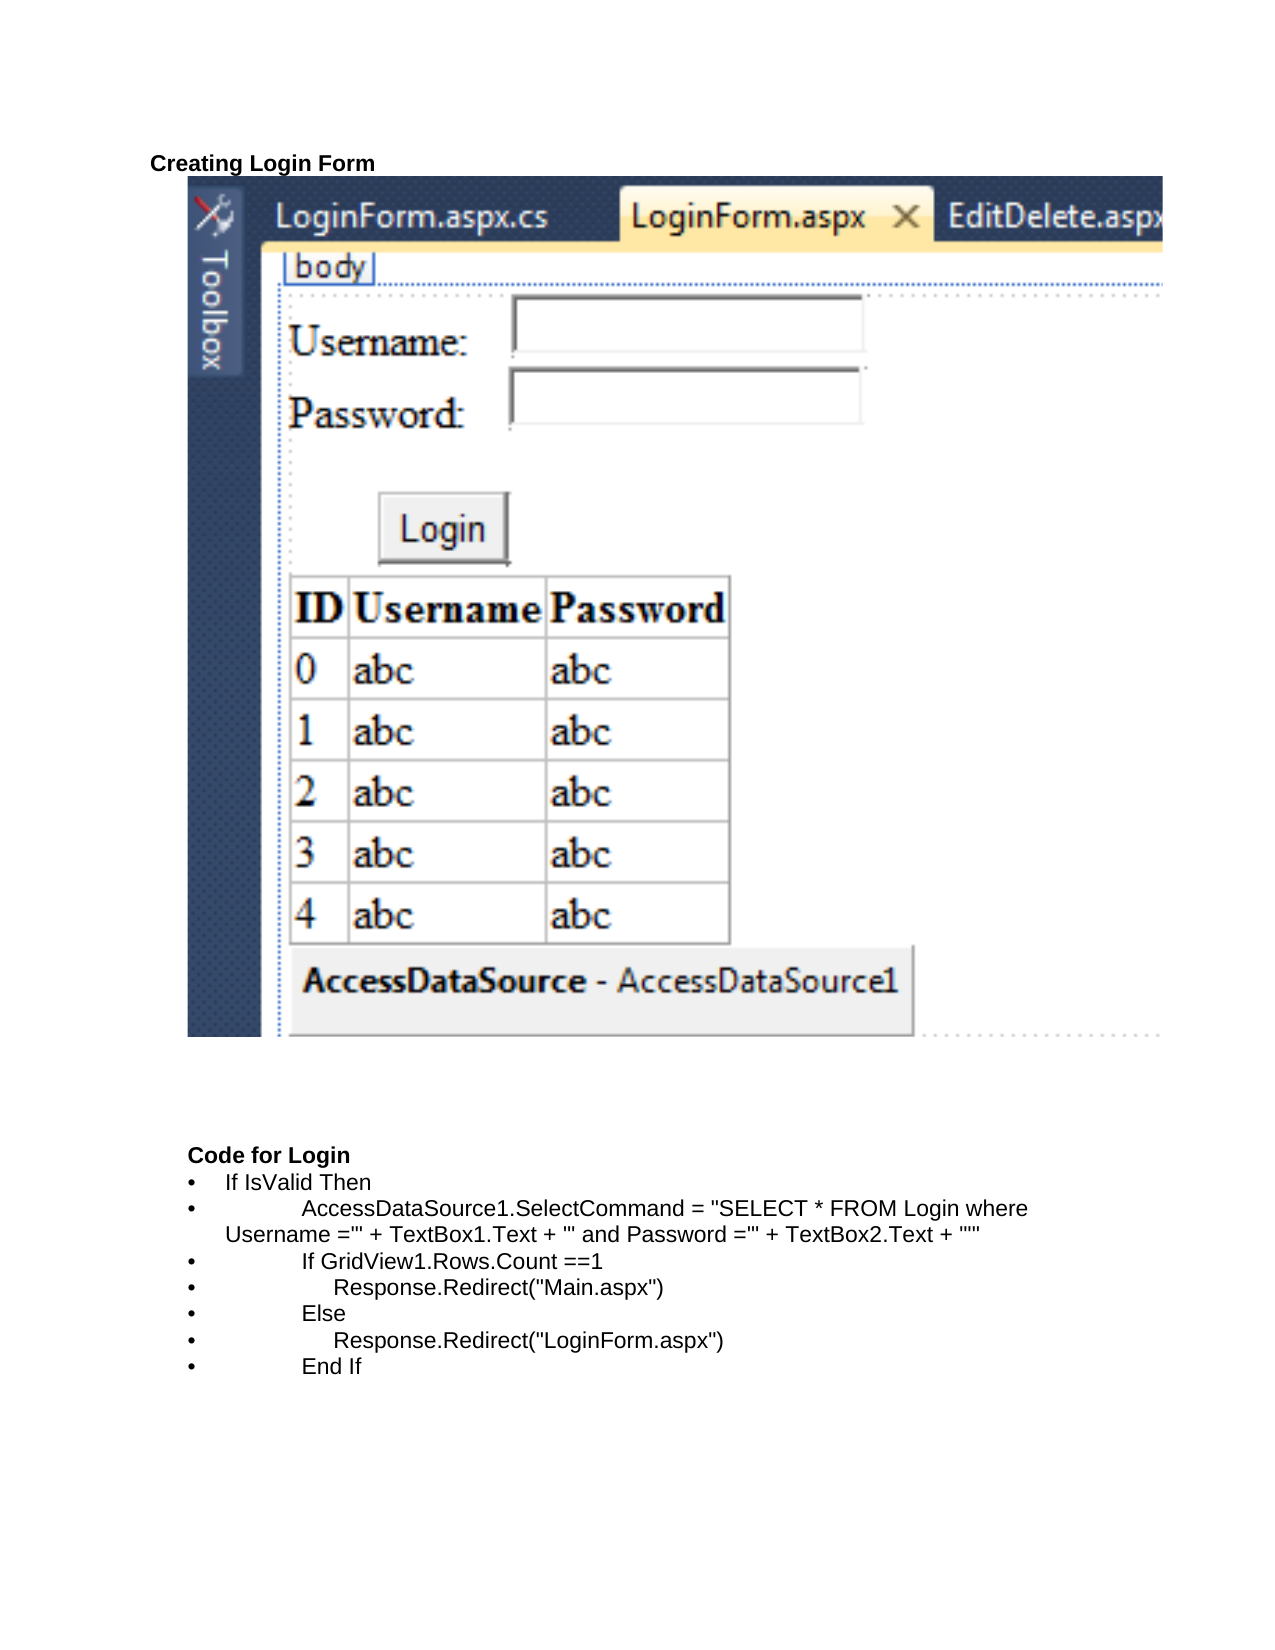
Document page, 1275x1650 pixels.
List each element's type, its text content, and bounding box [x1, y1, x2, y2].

list Response.Redirect("Main.aspx") [187, 1274, 1125, 1300]
picture [187, 176, 1163, 1037]
list End If [187, 1353, 1125, 1379]
text Code for Login [187, 1142, 1125, 1169]
list AccessDataSource1.SelectCommand = "SELECT * FROM Login where Username ='" + TextBox1.Text + "' and Password ='" + TextBox2.Text + "'" [187, 1195, 1125, 1248]
list If IsValid Then [187, 1169, 1125, 1195]
list Response.Redirect("LoginForm.aspx") [187, 1327, 1125, 1353]
list Else [187, 1300, 1125, 1327]
list If GridView1.Rows.Count ==1 [187, 1248, 1125, 1274]
text Creating Login Form [150, 150, 1125, 176]
